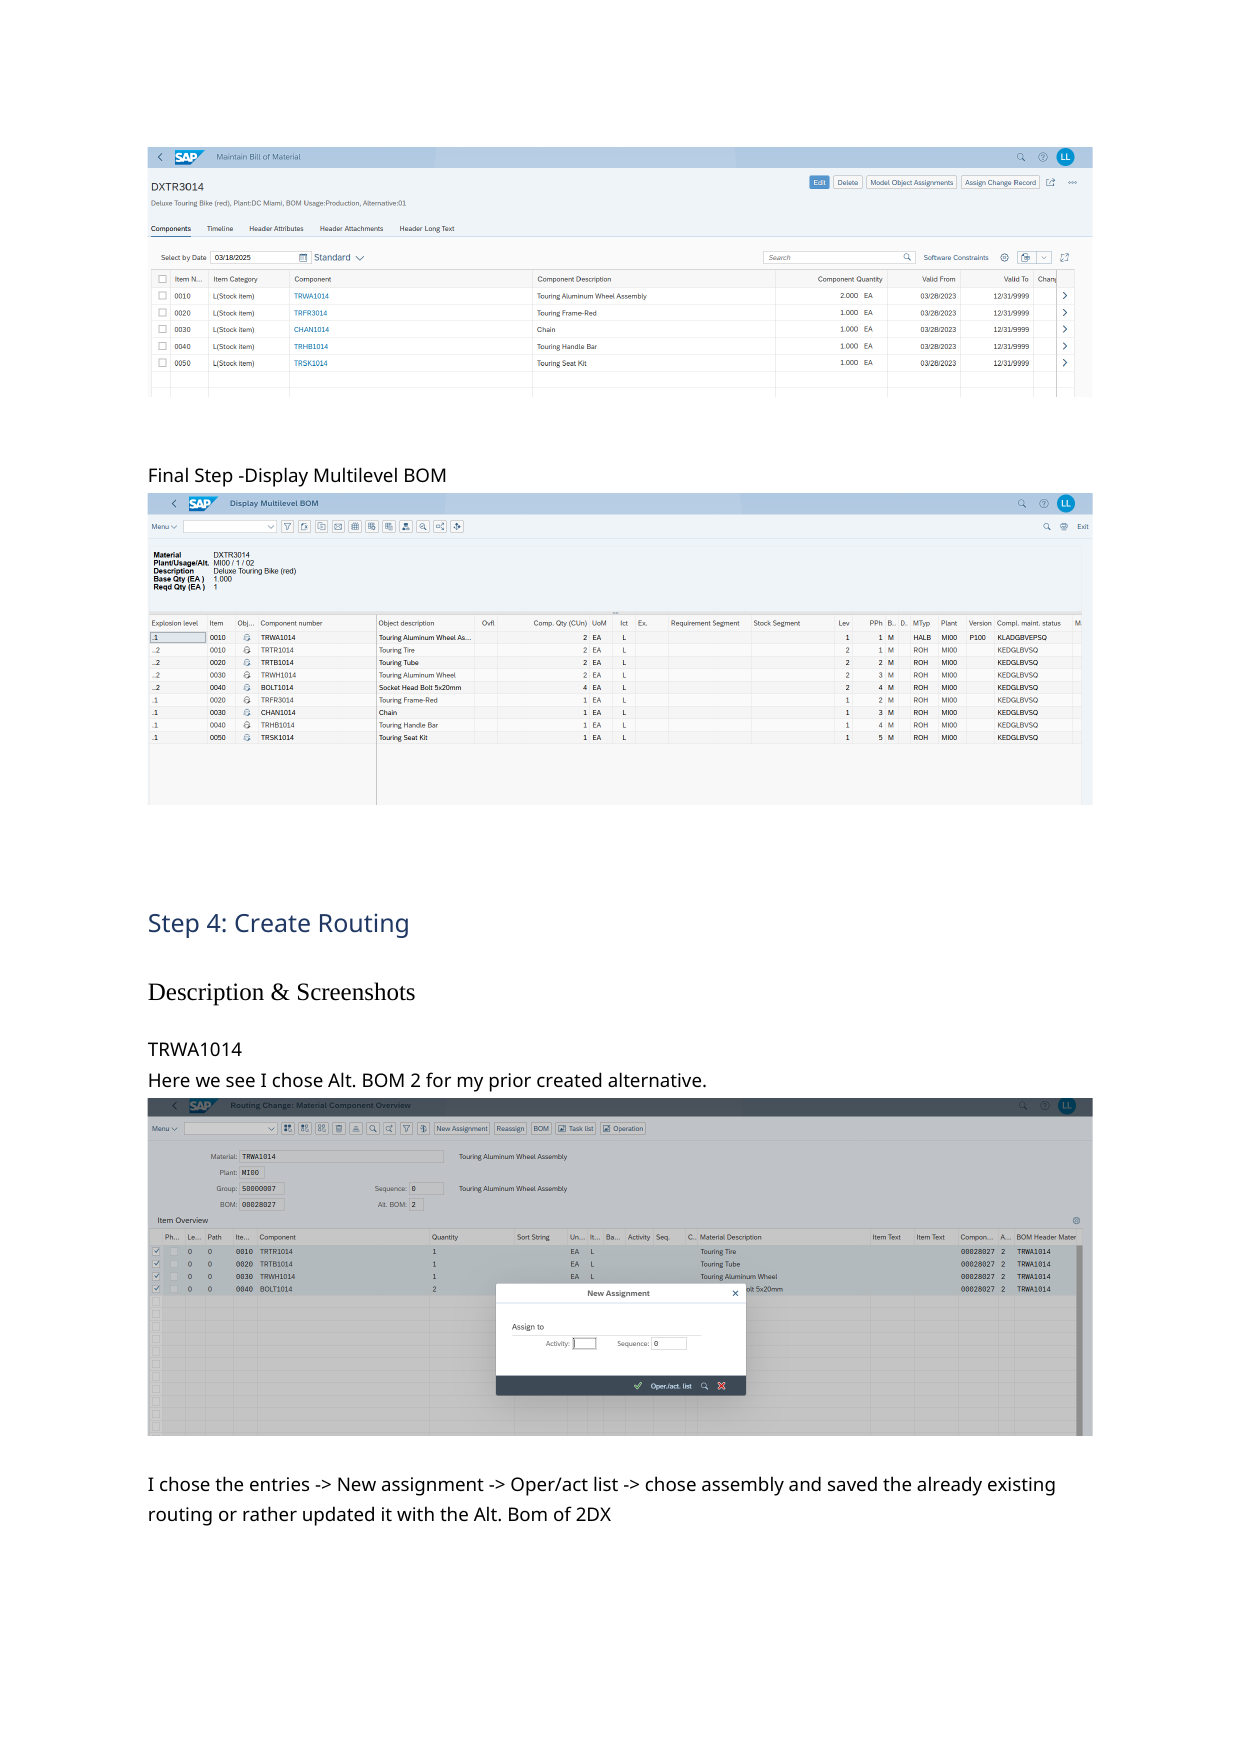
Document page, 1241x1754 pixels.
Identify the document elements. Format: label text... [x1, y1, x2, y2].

subtitle Step 4: Create Routing [148, 906, 1093, 940]
picture [147, 1098, 1093, 1436]
picture [147, 493, 1093, 805]
text Here we see I chose Alt. BOM 2 for my prior created alternative. [148, 1067, 1093, 1093]
text TRWA1014 [148, 1037, 1093, 1062]
text I chose the entries -> New assignment -> Oper/act list -> chose assembly and saved the already existing routing or rather updated it with the Alt. Bom of 2DX [148, 1471, 1093, 1527]
text Description & Screenshots [148, 977, 1093, 1006]
picture [147, 147, 1093, 397]
text Final Step -Display Multilevel BOM [148, 463, 1093, 488]
